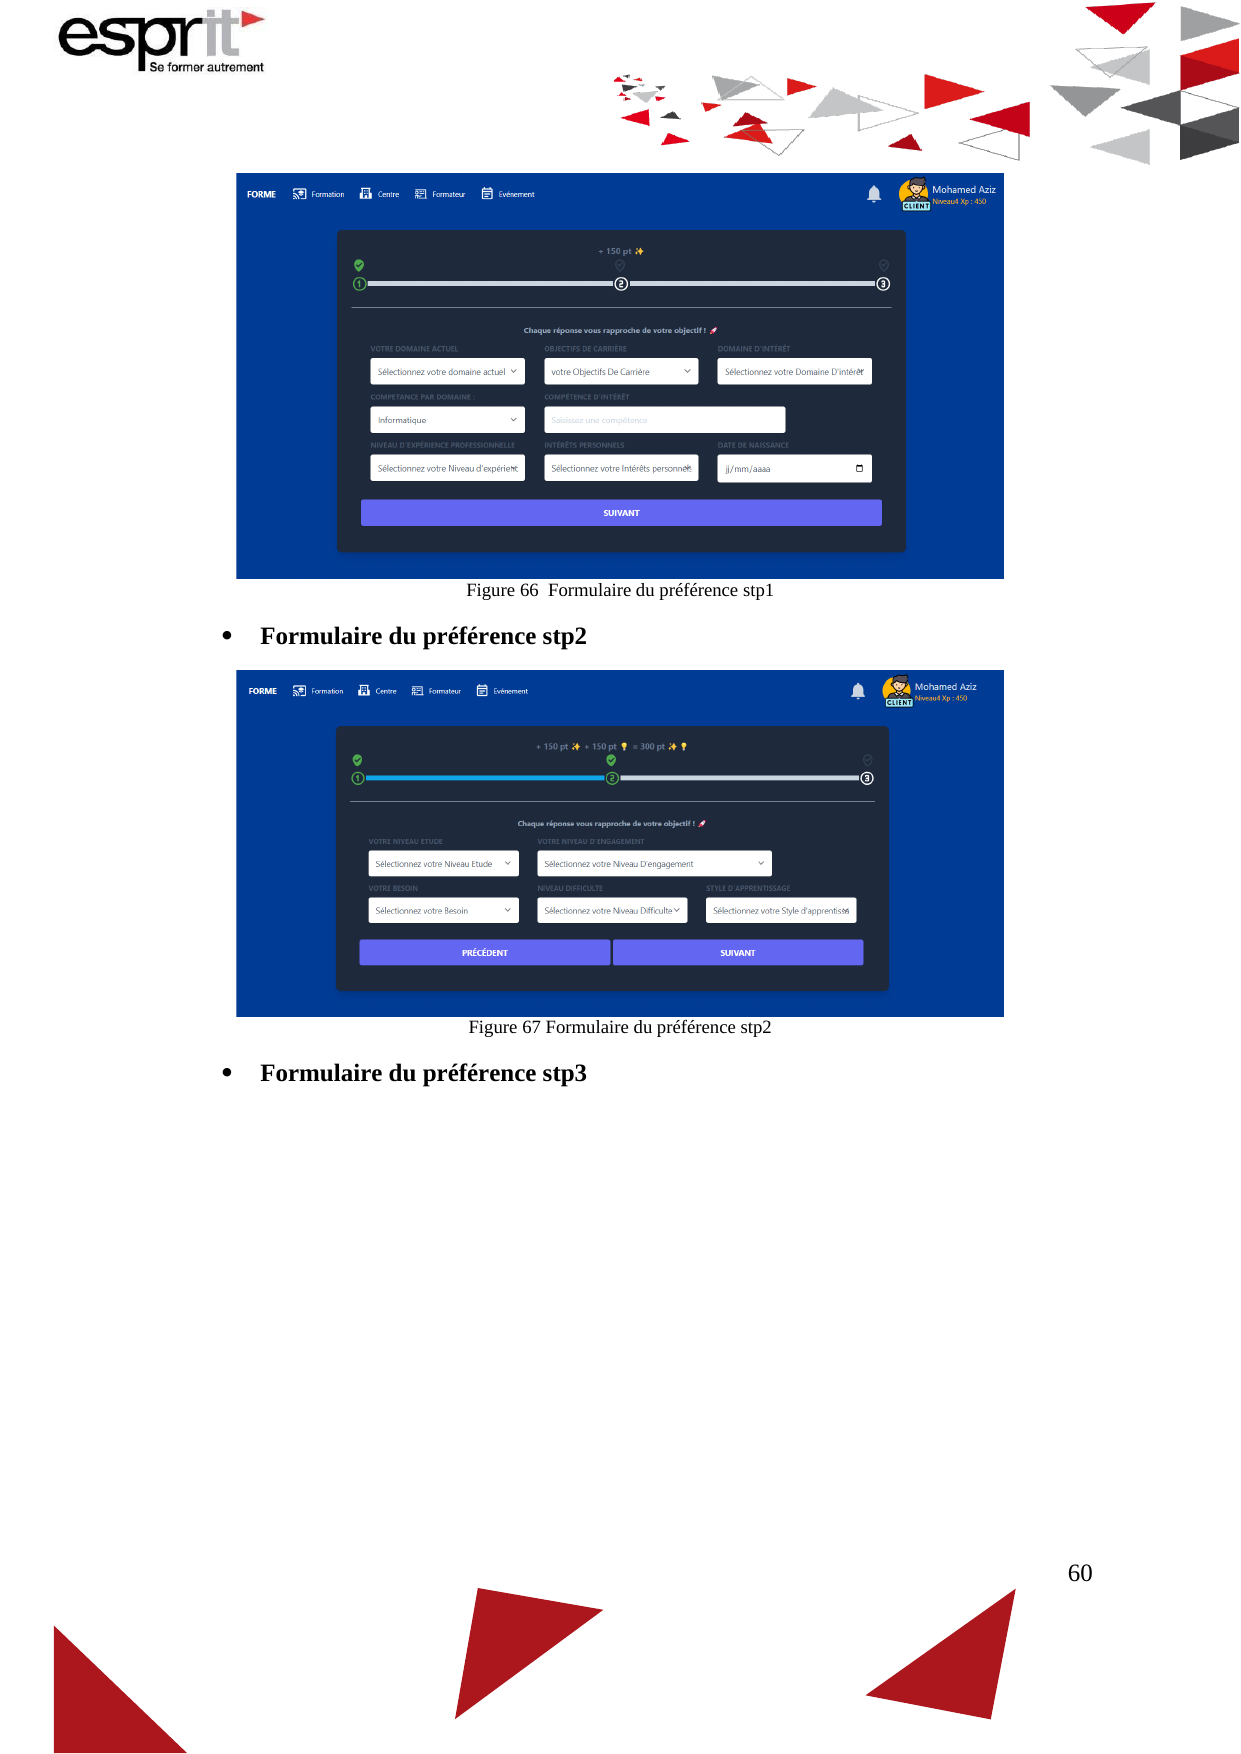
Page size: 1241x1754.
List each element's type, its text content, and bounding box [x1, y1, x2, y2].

picture [54, 7, 269, 75]
list Formulaire du préférence stp2 [223, 621, 1093, 650]
picture [613, 0, 1241, 167]
picture [236, 670, 1004, 1017]
text Figure 66 Formulaire du préférence stp1 [148, 578, 1093, 600]
picture [236, 173, 1004, 579]
text Figure 67 Formulaire du préférence stp2 [148, 1016, 1093, 1038]
list Formulaire du préférence stp3 [223, 1058, 1093, 1087]
